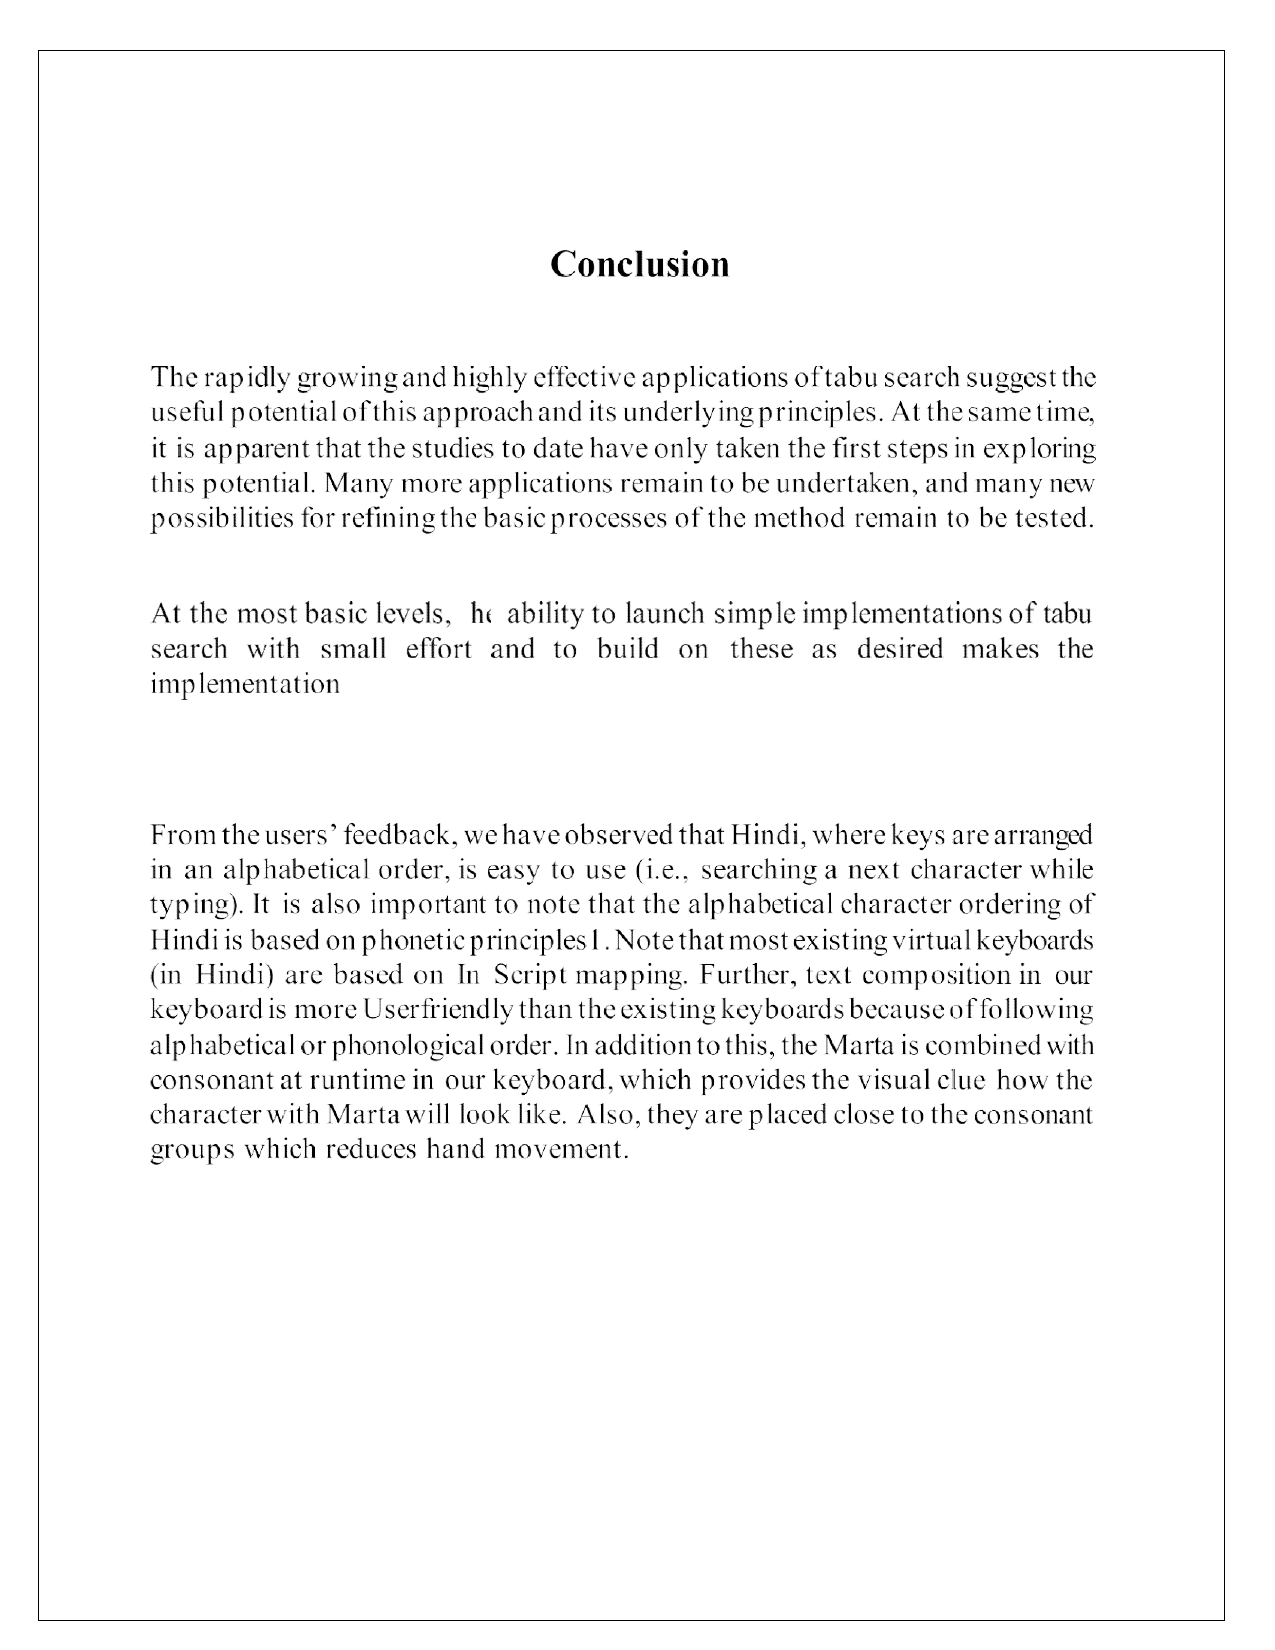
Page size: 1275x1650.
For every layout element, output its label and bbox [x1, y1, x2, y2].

picture [151, 672, 340, 700]
picture [150, 366, 1096, 534]
picture [551, 250, 730, 277]
picture [150, 823, 1096, 1165]
picture [150, 601, 1093, 658]
